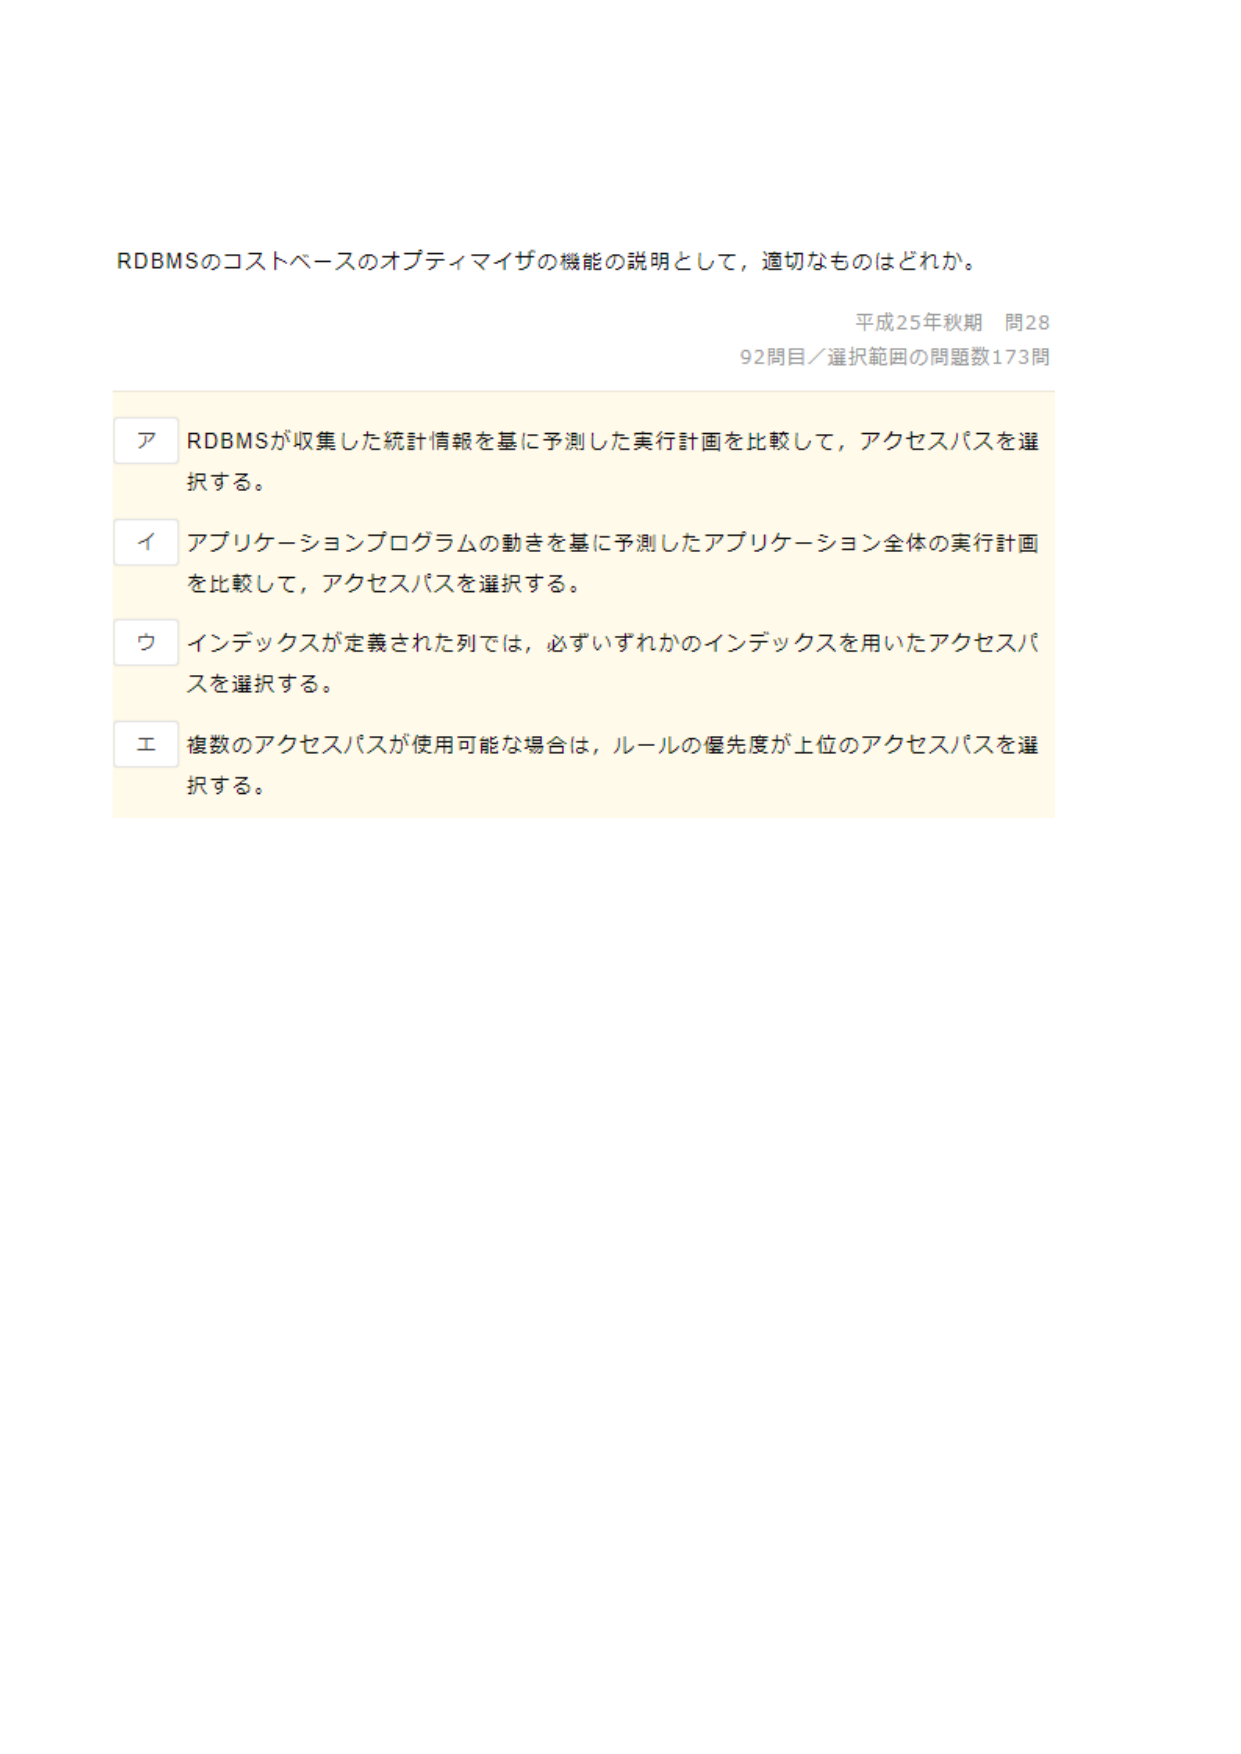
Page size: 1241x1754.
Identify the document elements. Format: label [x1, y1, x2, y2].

picture [112, 239, 1055, 818]
